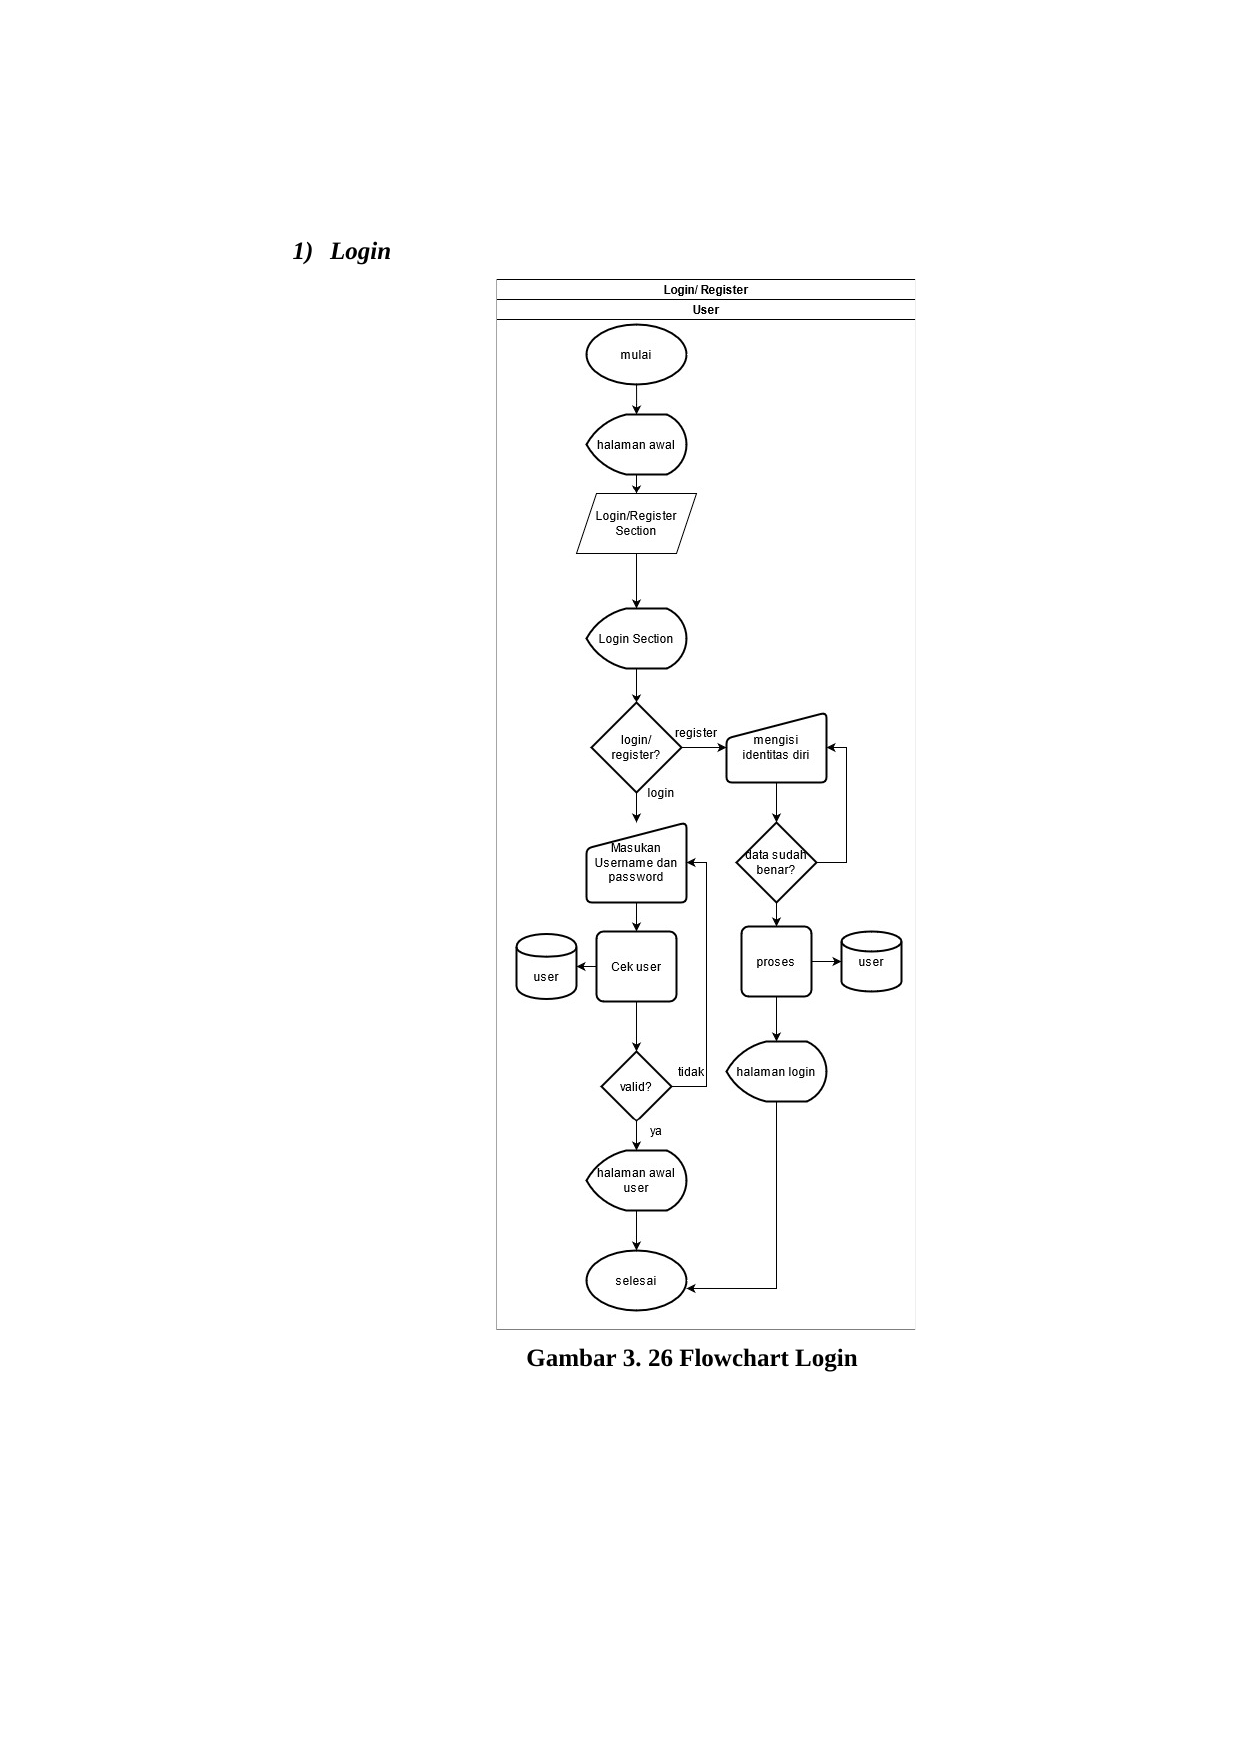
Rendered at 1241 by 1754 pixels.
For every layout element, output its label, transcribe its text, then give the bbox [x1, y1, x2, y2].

picture [496, 279, 916, 1330]
subtitle Login [292, 236, 1063, 265]
text Gambar 3. 26 Flowchart Login [321, 1343, 1063, 1372]
